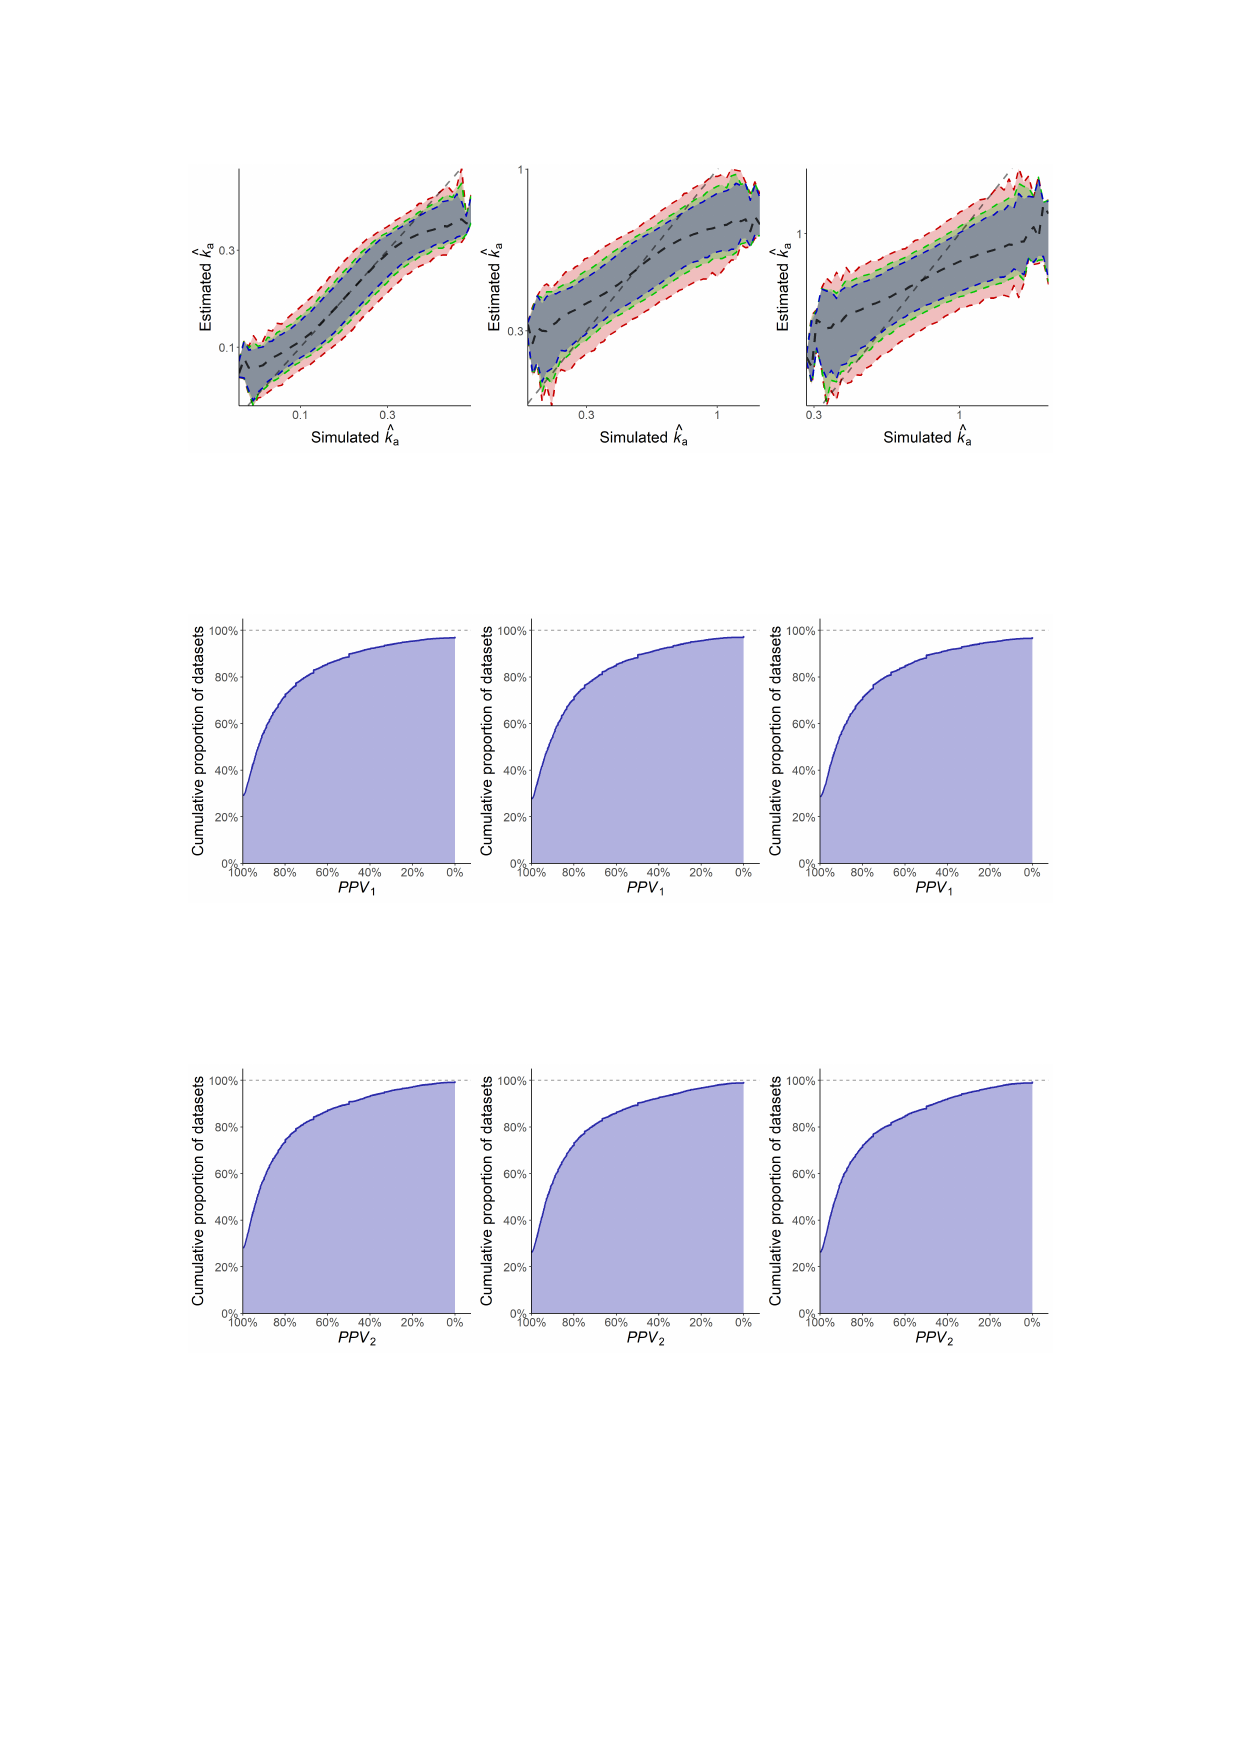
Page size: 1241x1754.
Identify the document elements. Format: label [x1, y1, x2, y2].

picture [187, 614, 1053, 903]
picture [187, 164, 1053, 453]
picture [187, 1064, 1053, 1353]
